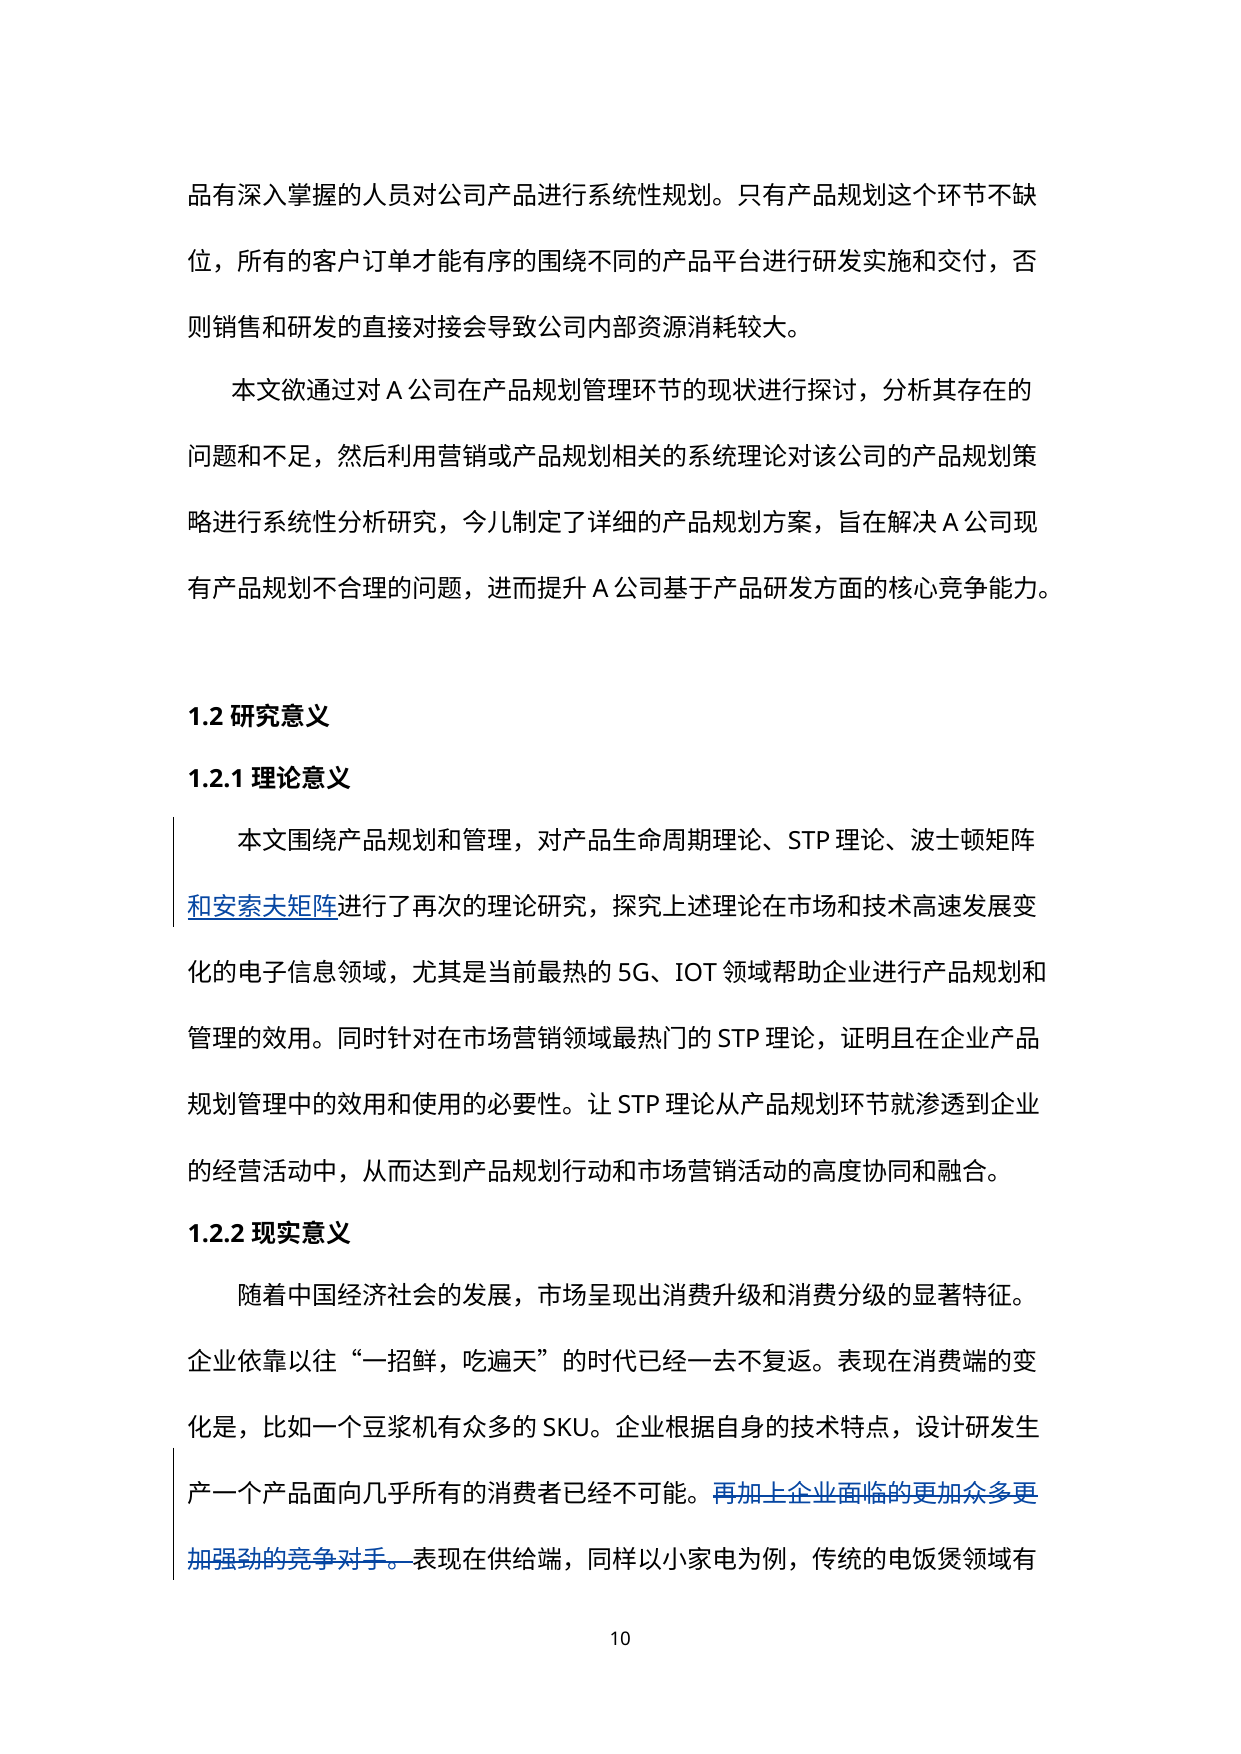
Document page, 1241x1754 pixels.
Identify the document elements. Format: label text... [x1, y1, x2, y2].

text 1.2.2 现实意义 [187, 1209, 1053, 1253]
text 本文围绕产品规划和管理，对产品生命周期理论、STP理论、波士顿矩阵进行了再次的理论研究，探究上述理论在市场和技术高速发展变化的电子信息领域，尤其是当前最热的5G、IOT领域帮助企业进行产品规划和管理的效用。同时针对在市场营销领域最热门的STP理论，证明且在企业产品规划管理中的效用和使用的必要性。让STP理论从产品规划环节就渗透到企业的经营活动中，从而达到产品规划行动和市场营销活动的高度协同和融合。 [187, 817, 1053, 1191]
text 1.2 研究意义 [187, 693, 1053, 737]
text 1.2.1 理论意义 [187, 755, 1053, 799]
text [187, 1272, 1053, 1580]
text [187, 172, 1053, 348]
text 本文欲通过对A公司在产品规划管理环节的现状进行探讨，分析其存在的问题和不足，然后利用营销或产品规划相关的系统理论对该公司的产品规划策略进行系统性分析研究，今儿制定了详细的产品规划方案，旨在解决A公司现有产品规划不合理的问题，进而提升A公司基于产品研发方面的核心竞争能力。 [187, 366, 1053, 674]
